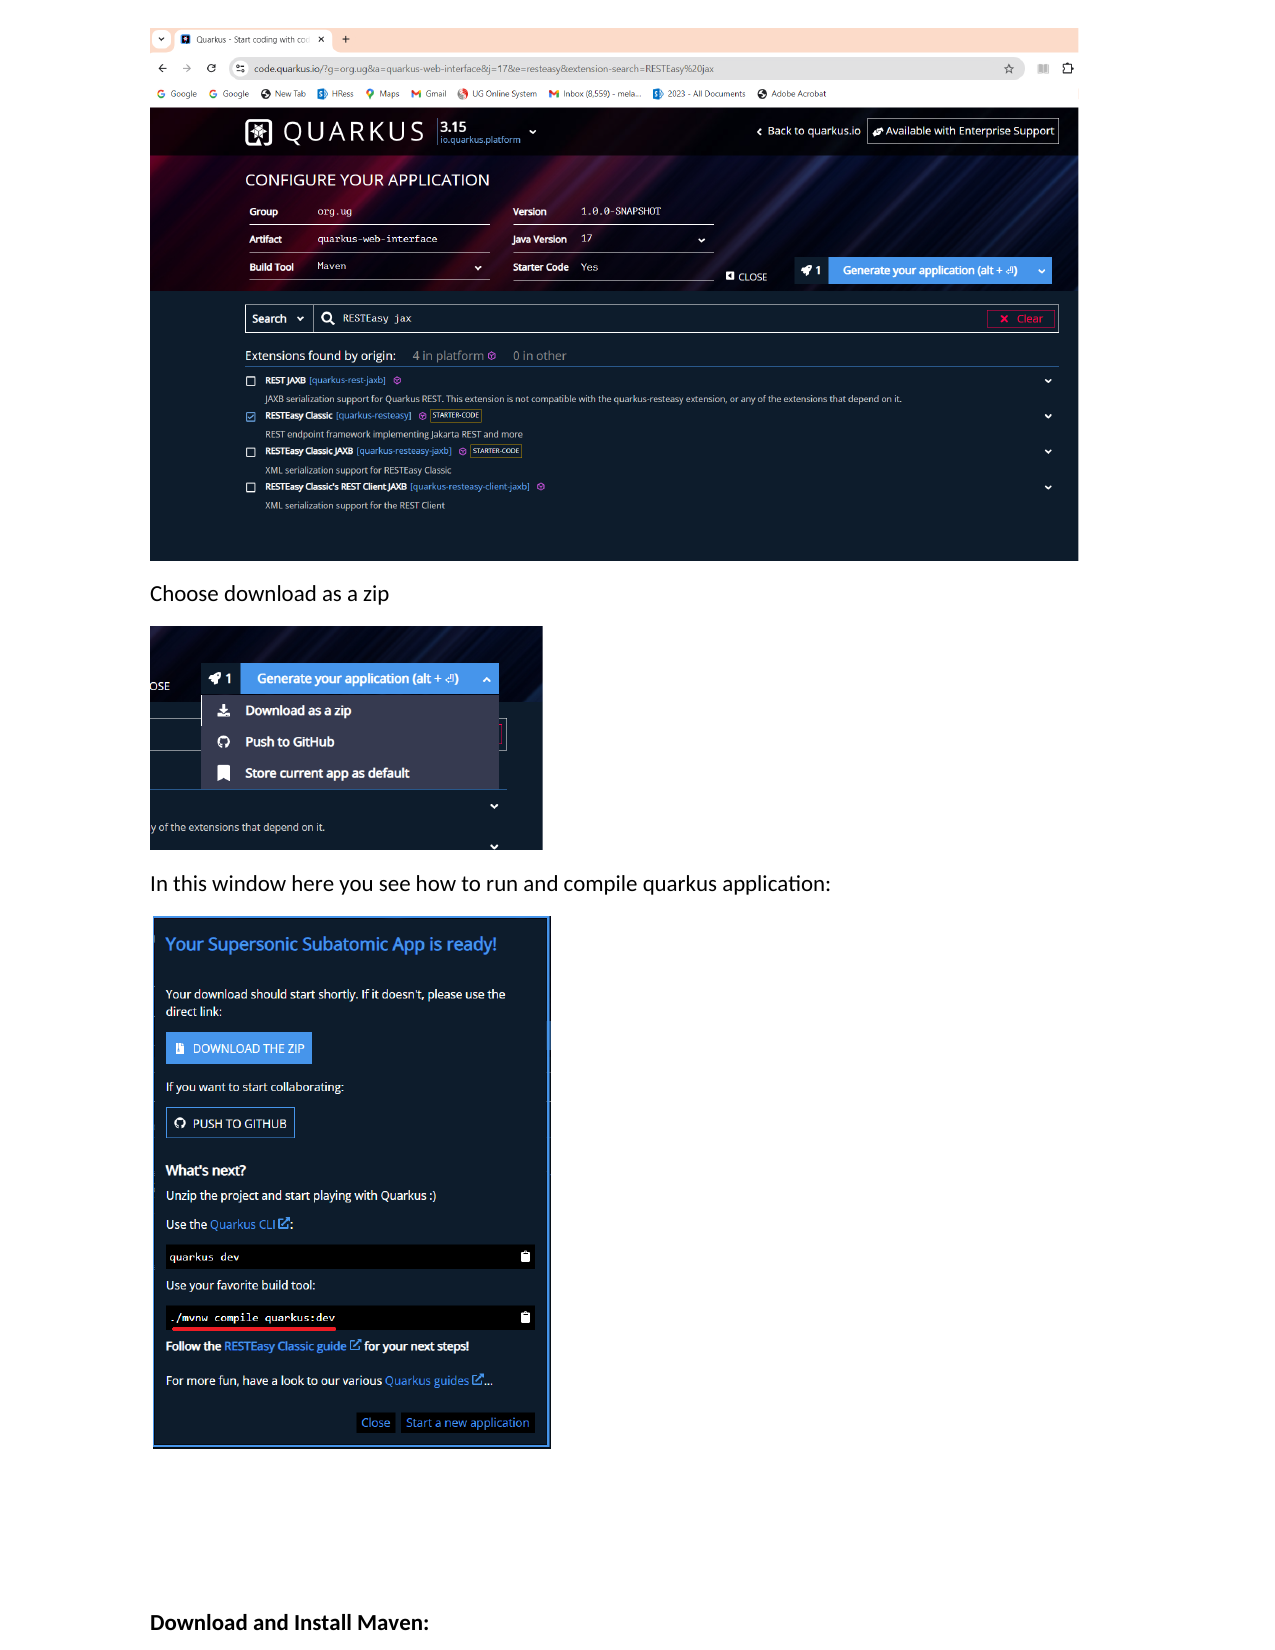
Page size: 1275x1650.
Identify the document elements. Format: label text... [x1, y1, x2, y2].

picture [150, 626, 543, 850]
text In this window here you see how to run and compile quarkus application: [150, 869, 1125, 897]
text Download and Install Maven: [150, 1608, 1125, 1636]
picture [150, 28, 1079, 561]
picture [150, 915, 552, 1449]
text Choose download as a zip [150, 579, 1125, 608]
